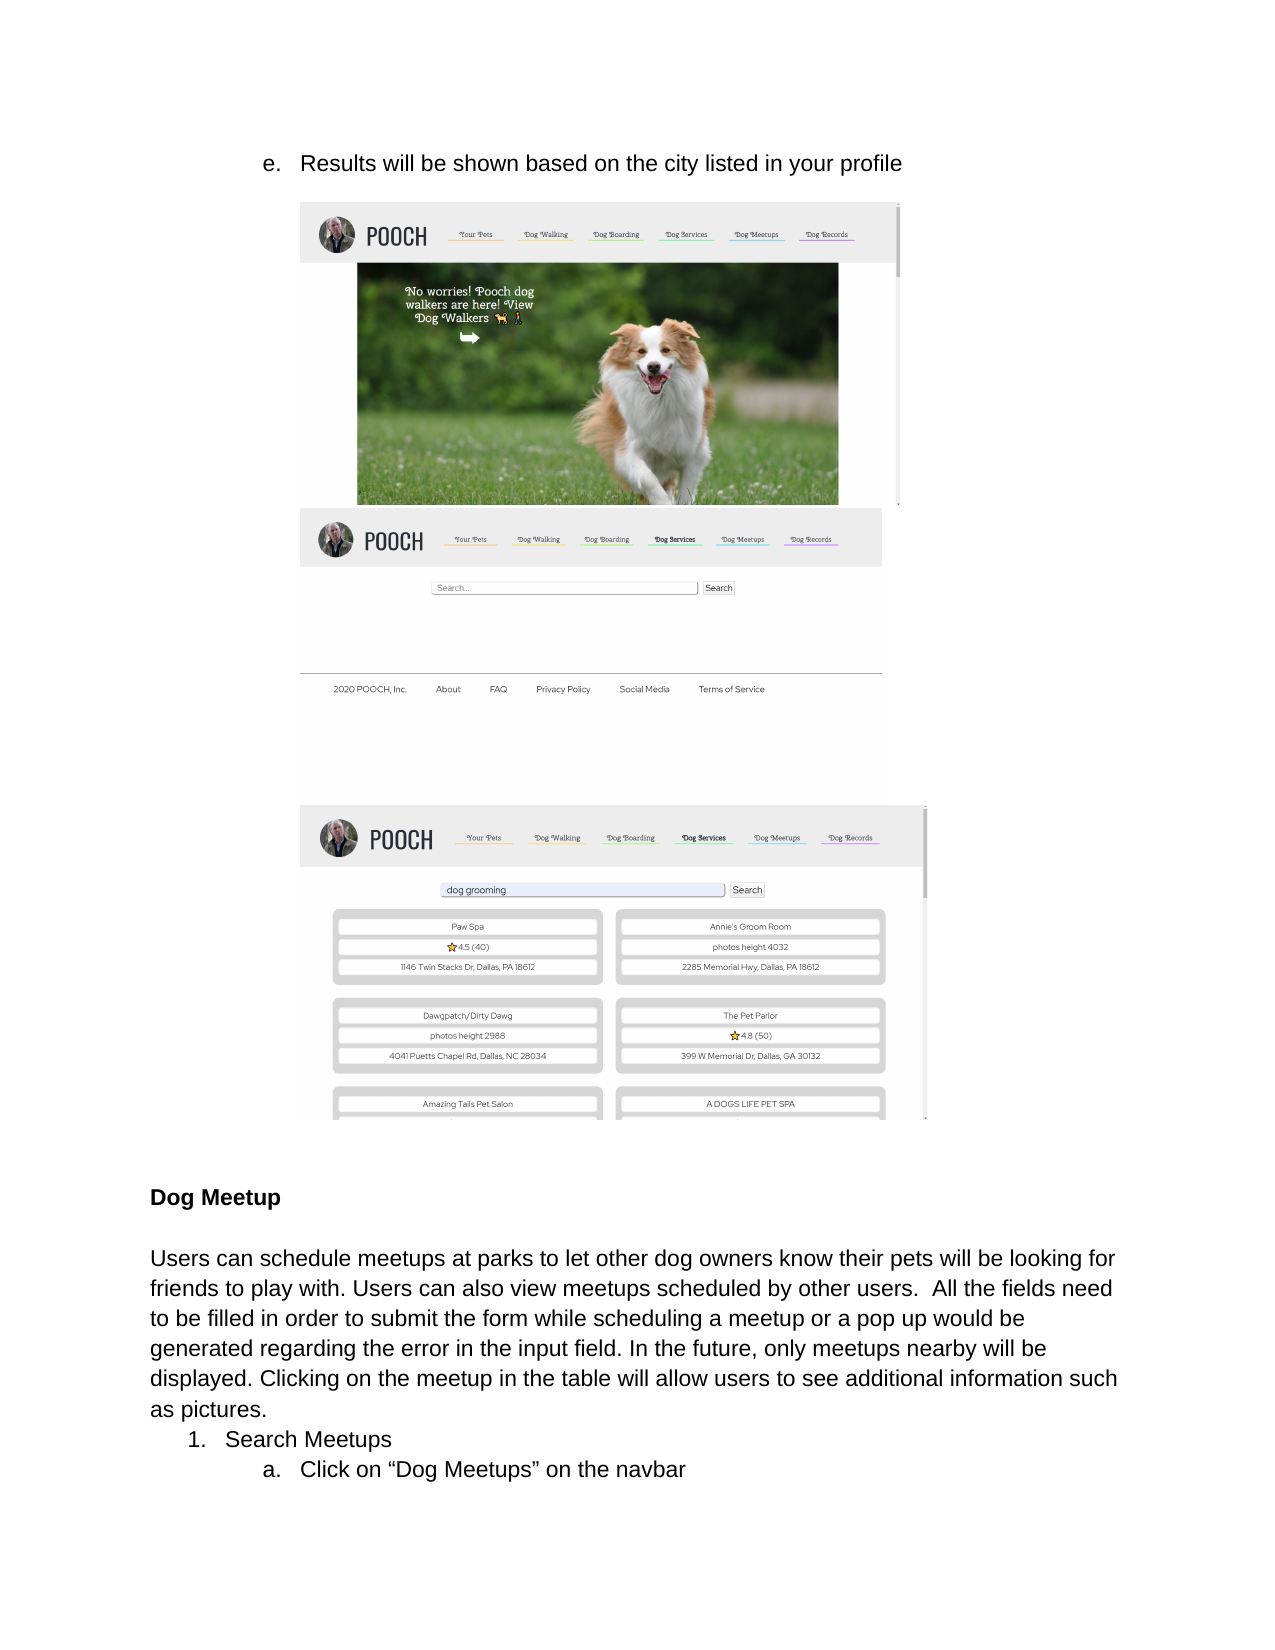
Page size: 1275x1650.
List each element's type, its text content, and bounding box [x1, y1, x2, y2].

text Users can schedule meetups at parks to let other dog owners know their pets will be looking for friends to play with. Users can also view meetups scheduled by other users. All the fields need to be filled in order to submit the form while scheduling a meetup or a pop up would be generated regarding the error in the input field. In the future, only meetups nearby will be displayed. Clicking on the meetup in the table will allow users to see additional information such as pictures. [150, 1244, 1125, 1422]
list Results will be shown based on the city listed in your profile [262, 150, 1125, 203]
list Search Meetups [187, 1426, 1125, 1452]
picture [300, 202, 901, 505]
picture [300, 805, 928, 1120]
picture [300, 508, 883, 802]
list Click on “Dog Meetups” on the navbar [262, 1456, 1125, 1482]
text Dog Meetup [150, 1184, 1125, 1211]
